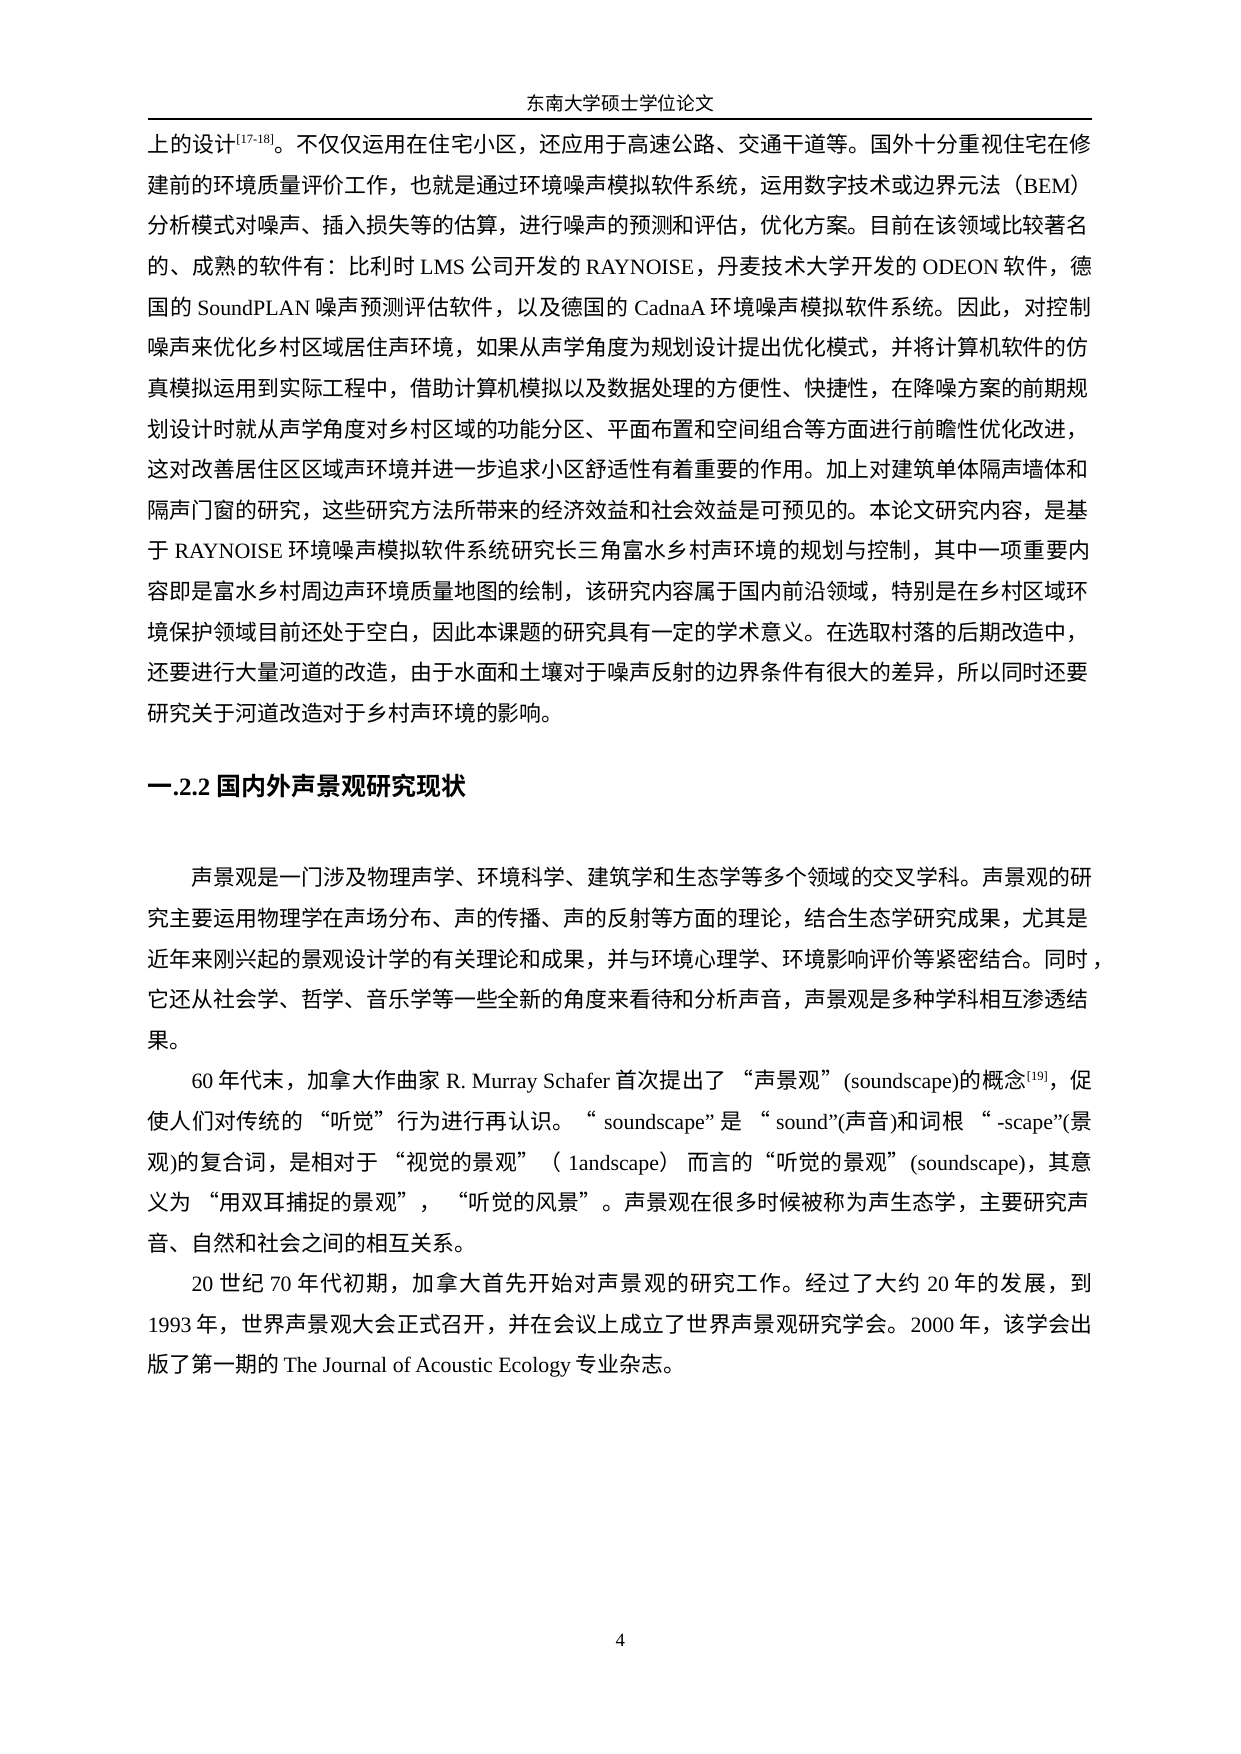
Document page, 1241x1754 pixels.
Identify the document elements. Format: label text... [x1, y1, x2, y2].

text 国内外声景观研究现状 [148, 752, 1092, 817]
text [148, 127, 1092, 728]
text 声景观是一门涉及物理声学、环境科学、建筑学和生态学等多个领域的交叉学科。声景观的研究主要运用物理学在声场分布、声的传播、声的反射等方面的理论，结合生态学研究成果，尤其是近年来刚兴起的景观设计学的有关理论和成果，并与环境心理学、环境影响评价等紧密结合。同时，它还从社会学、哲学、音乐学等一些全新的角度来看待和分析声音，声景观是多种学科相互渗透结果。 [148, 860, 1092, 1055]
text 60年代末，加拿大作曲家R. Murray Schafer首次提出了 “声景观”(soundscape)的概念[19]，促使人们对传统的 “听觉”行为进行再认识。“ soundscape” 是 “ sound”(声音)和词根 “ -scape”(景观)的复合词，是相对于 “视觉的景观”（ 1andscape） 而言的“听觉的景观”(soundscape)，其意义为 “用双耳捕捉的景观”， “听觉的风景”。声景观在很多时候被称为声生态学，主要研究声音、自然和社会之间的相互关系。 [148, 1063, 1092, 1258]
text 20世纪70年代初期，加拿大首先开始对声景观的研究工作。经过了大约20年的发展，到1993年，世界声景观大会正式召开，并在会议上成立了世界声景观研究学会。2000年，该学会出版了第一期的The Journal of Acoustic Ecology专业杂志。 [148, 1266, 1092, 1379]
